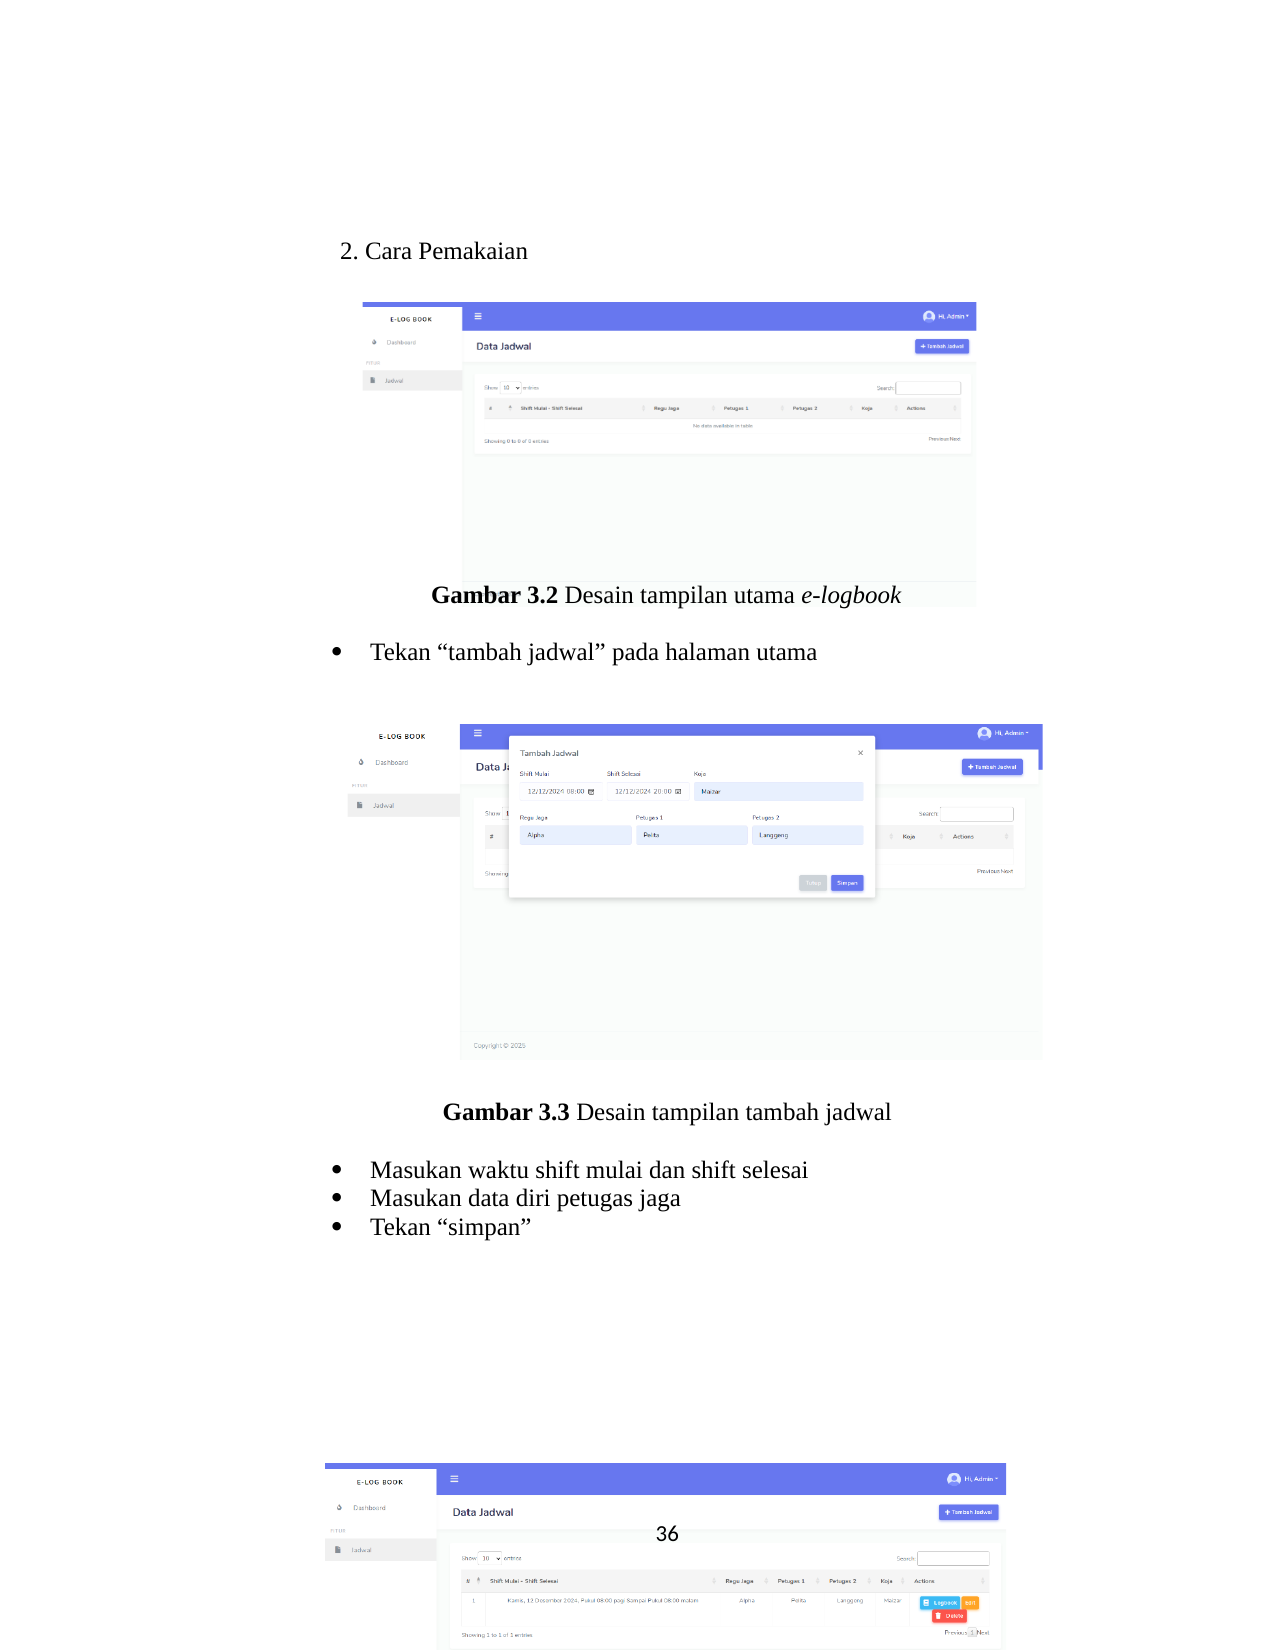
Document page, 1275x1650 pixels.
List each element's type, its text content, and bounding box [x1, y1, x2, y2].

picture [347, 724, 1043, 1060]
picture [325, 1463, 1007, 1650]
list Masukan waktu shift mulai dan shift selesai [332, 1155, 1098, 1183]
list Masukan data diri petugas jaga [332, 1183, 1098, 1212]
text 2. Cara Pemakaian [281, 236, 1098, 265]
text Gambar 3.2 Desain tampilan utama e-logbook [236, 580, 1098, 608]
list Tekan “tambah jadwal” pada halaman utama [332, 637, 1098, 666]
picture [362, 302, 977, 580]
list Tekan “simpan” [332, 1212, 1098, 1241]
text Gambar 3.3 Desain tampilan tambah jadwal [236, 1097, 1098, 1126]
